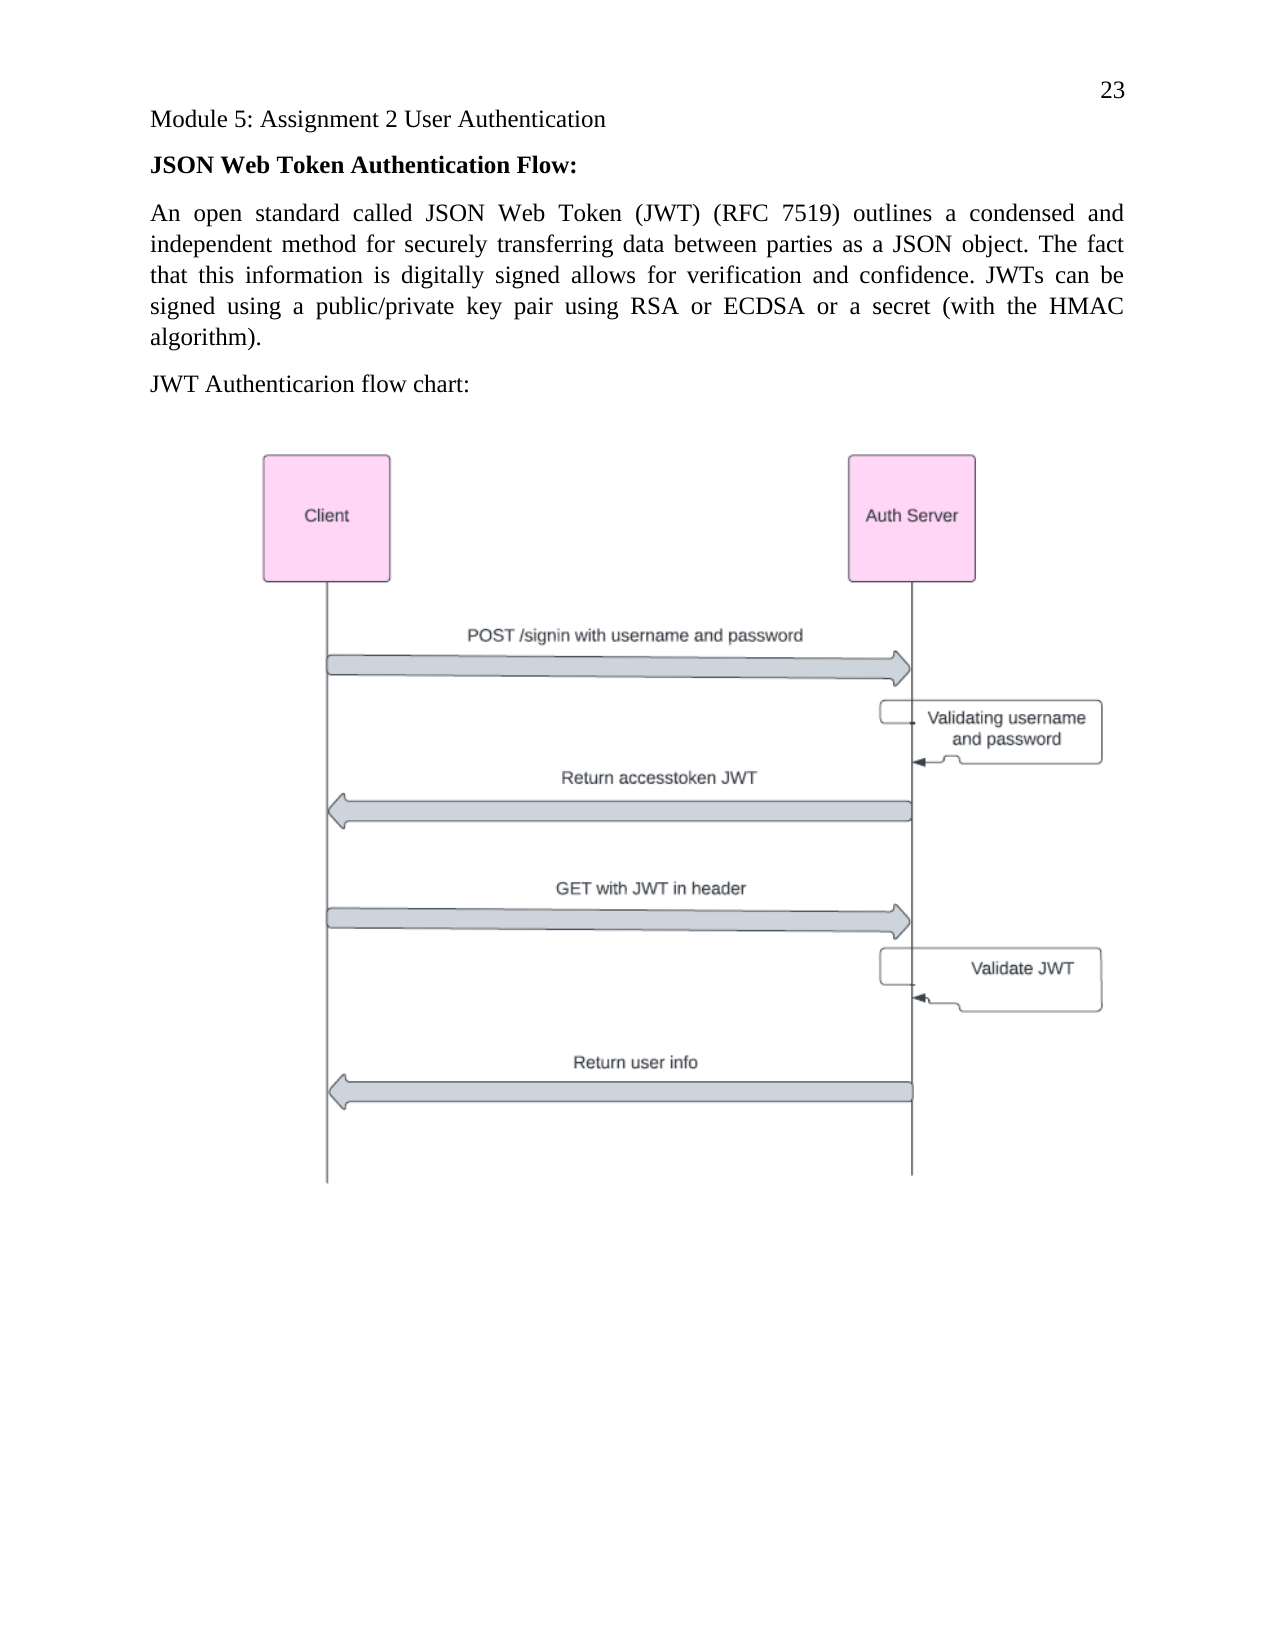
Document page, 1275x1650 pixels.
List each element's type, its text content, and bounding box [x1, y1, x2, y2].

text An open standard called JSON Web Token (JWT) (RFC 7519) outlines a condensed and independent method for securely transferring data between parties as a JSON object. The fact that this information is digitally signed allows for verification and confidence. JWTs can be signed using a public/private key pair using RSA or ECDSA or a secret (with the HMAC algorithm). [150, 198, 1125, 351]
text JSON Web Token Authentication Flow: [150, 150, 1125, 179]
text JWT Authenticarion flow chart: [150, 369, 1125, 398]
picture [150, 417, 1125, 1274]
